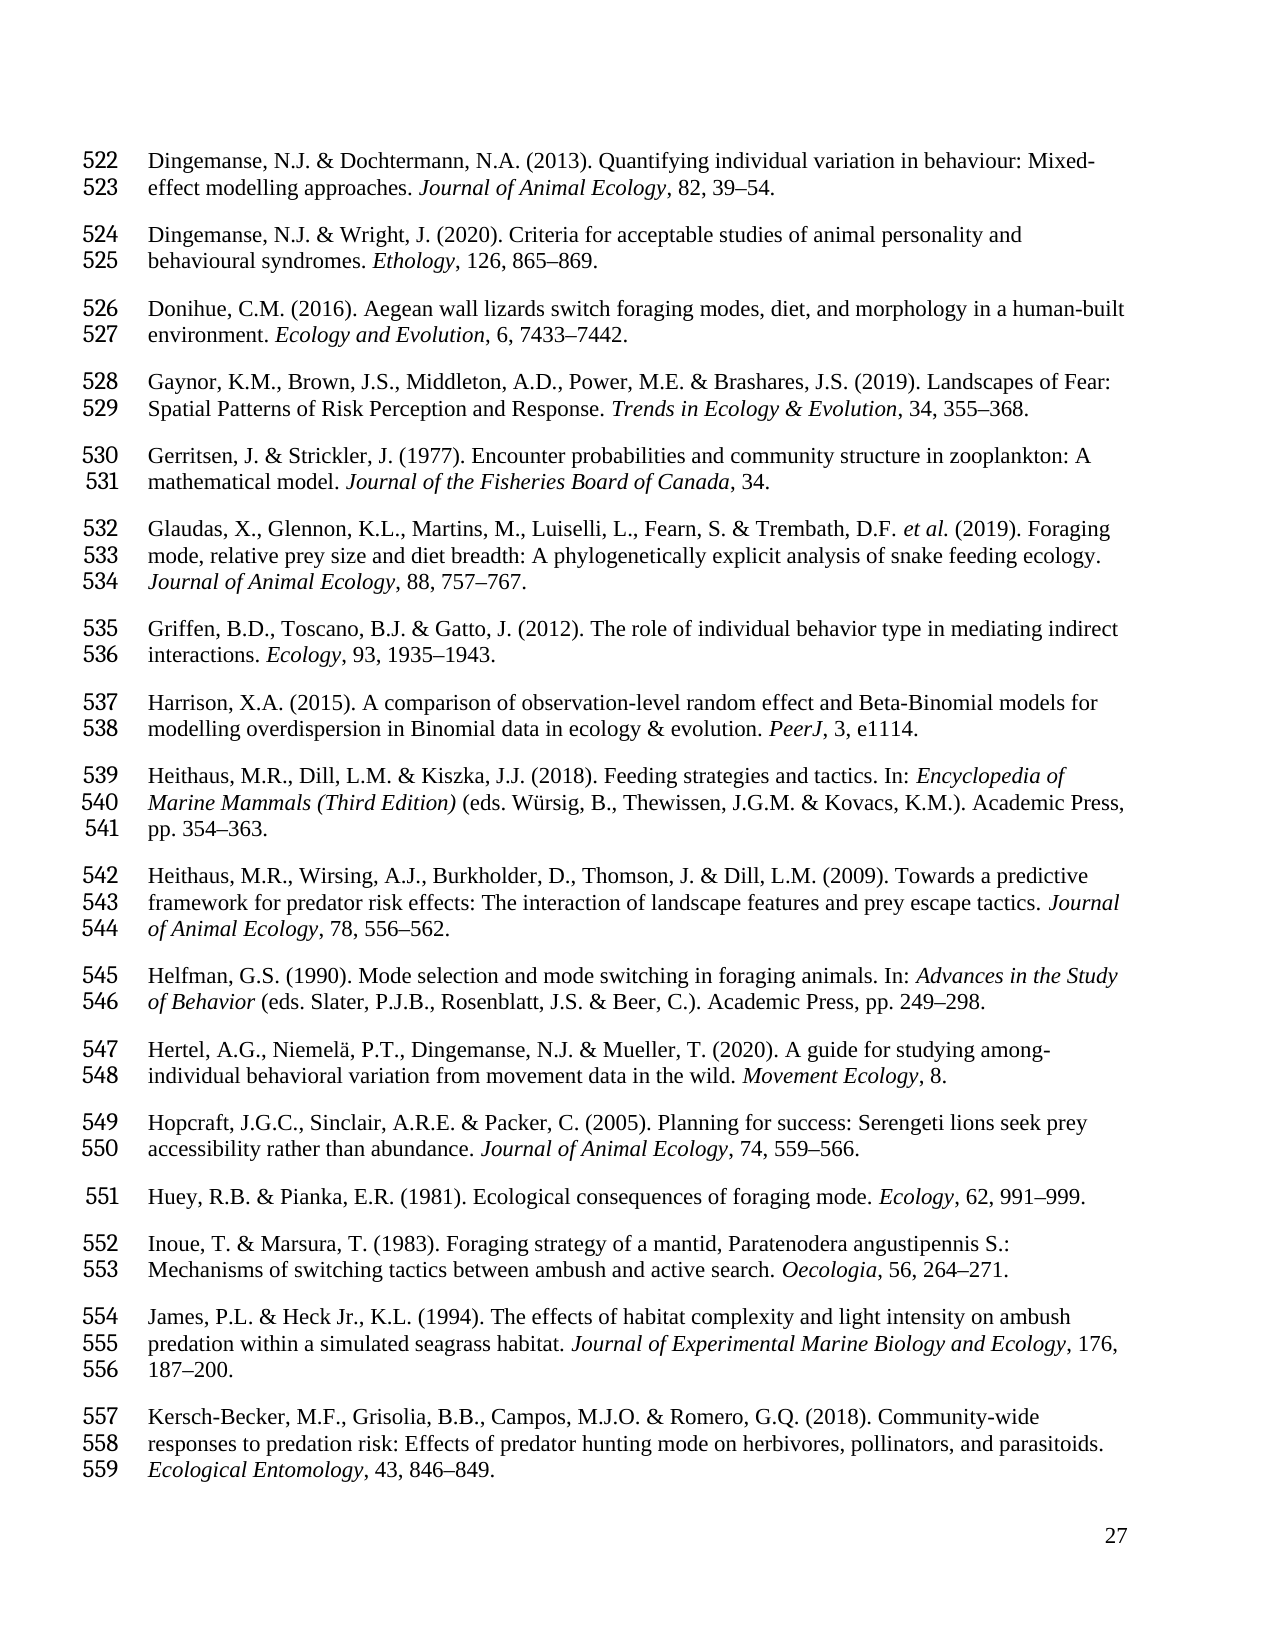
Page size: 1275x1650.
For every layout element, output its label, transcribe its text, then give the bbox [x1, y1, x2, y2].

text Donihue, C.M. (2016). Aegean wall lizards switch foraging modes, diet, and morphology in a human-built environment. Ecology and Evolution, 6, 7433–7442. [148, 295, 1127, 347]
text Dingemanse, N.J. & Wright, J. (2020). Criteria for acceptable studies of animal personality and behavioural syndromes. Ethology, 126, 865–869. [148, 221, 1127, 274]
text Helfman, G.S. (1990). Mode selection and mode switching in foraging animals. In: Advances in the Study of Behavior (eds. Slater, P.J.B., Rosenblatt, J.S. & Beer, C.). Academic Press, pp. 249–298. [148, 962, 1127, 1015]
text Glaudas, X., Glennon, K.L., Martins, M., Luiselli, L., Fearn, S. & Trembath, D.F. et al. (2019). Foraging mode, relative prey size and diet breadth: A phylogenetically explicit analysis of snake feeding ecology. Journal of Animal Ecology, 88, 757–767. [148, 515, 1127, 594]
text Heithaus, M.R., Wirsing, A.J., Burkholder, D., Thomson, J. & Dill, L.M. (2009). Towards a predictive framework for predator risk effects: The interaction of landscape features and prey escape tactics. Journal of Animal Ecology, 78, 556–562. [148, 862, 1127, 941]
text Kersch‐Becker, M.F., Grisolia, B.B., Campos, M.J.O. & Romero, G.Q. (2018). Community-wide responses to predation risk: Effects of predator hunting mode on herbivores, pollinators, and parasitoids. Ecological Entomology, 43, 846–849. [148, 1403, 1127, 1482]
text Hopcraft, J.G.C., Sinclair, A.R.E. & Packer, C. (2005). Planning for success: Serengeti lions seek prey accessibility rather than abundance. Journal of Animal Ecology, 74, 559–566. [148, 1109, 1127, 1162]
text Dingemanse, N.J. & Dochtermann, N.A. (2013). Quantifying individual variation in behaviour: Mixed-effect modelling approaches. Journal of Animal Ecology, 82, 39–54. [148, 148, 1127, 200]
text Hertel, A.G., Niemelä, P.T., Dingemanse, N.J. & Mueller, T. (2020). A guide for studying among-individual behavioral variation from movement data in the wild. Movement Ecology, 8. [148, 1036, 1127, 1088]
text James, P.L. & Heck Jr., K.L. (1994). The effects of habitat complexity and light intensity on ambush predation within a simulated seagrass habitat. Journal of Experimental Marine Biology and Ecology, 176, 187–200. [148, 1303, 1127, 1382]
text Heithaus, M.R., Dill, L.M. & Kiszka, J.J. (2018). Feeding strategies and tactics. In: Encyclopedia of Marine Mammals (Third Edition) (eds. Würsig, B., Thewissen, J.G.M. & Kovacs, K.M.). Academic Press, pp. 354–363. [148, 762, 1127, 841]
text Gerritsen, J. & Strickler, J. (1977). Encounter probabilities and community structure in zooplankton: A mathematical model. Journal of the Fisheries Board of Canada, 34. [148, 442, 1127, 494]
text Inoue, T. & Marsura, T. (1983). Foraging strategy of a mantid, Paratenodera angustipennis S.: Mechanisms of switching tactics between ambush and active search. Oecologia, 56, 264–271. [148, 1230, 1127, 1283]
text Harrison, X.A. (2015). A comparison of observation-level random effect and Beta-Binomial models for modelling overdispersion in Binomial data in ecology & evolution. PeerJ, 3, e1114. [148, 689, 1127, 741]
text Griffen, B.D., Toscano, B.J. & Gatto, J. (2012). The role of individual behavior type in mediating indirect interactions. Ecology, 93, 1935–1943. [148, 615, 1127, 668]
text Huey, R.B. & Pianka, E.R. (1981). Ecological consequences of foraging mode. Ecology, 62, 991–999. [148, 1183, 1127, 1209]
text Gaynor, K.M., Brown, J.S., Middleton, A.D., Power, M.E. & Brashares, J.S. (2019). Landscapes of Fear: Spatial Patterns of Risk Perception and Response. Trends in Ecology & Evolution, 34, 355–368. [148, 368, 1127, 421]
